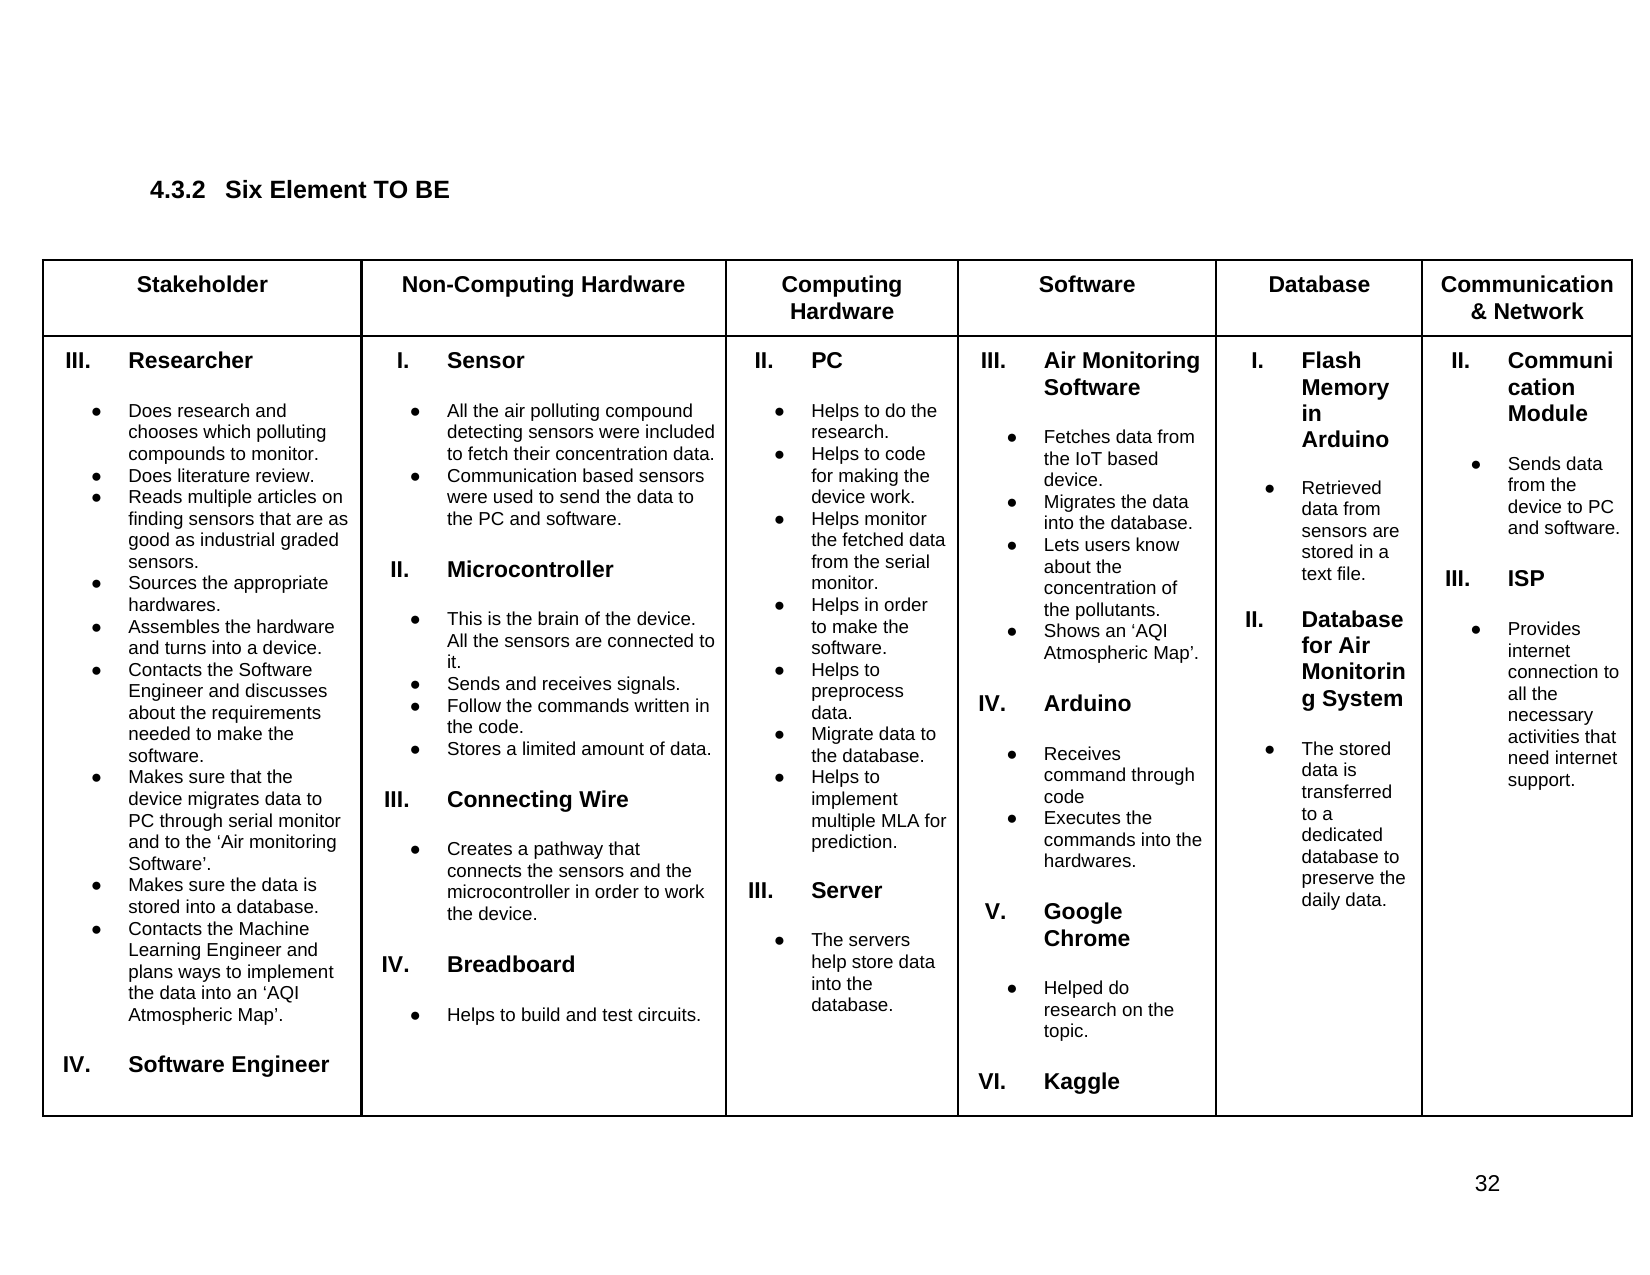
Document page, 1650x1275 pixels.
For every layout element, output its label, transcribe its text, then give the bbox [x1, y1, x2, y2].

table_header Database [1217, 261, 1421, 334]
table_cell Flash Memory in Arduino Retrieved data from sensors are stored in a text file. Database for Air Monitoring System The stored data is transferred to a dedicated database to preserve the daily data. [1217, 337, 1421, 1114]
table_header Communication & Network [1423, 261, 1631, 334]
table_cell Air Monitoring Software Fetches data from the IoT based device. Migrates the data into the database. Lets users know about the concentration of the pollutants. Shows an ‘AQI Atmospheric Map’. Arduino Receives command through code Executes the commands into the hardwares. Google Chrome Helped do research on the topic. Kaggle Many Machine Learning Algorithms were written to determine which algorithm works the best. Showed results for the inputted data. Helped create ‘AQI Atmospheric Map’. MatLab Many Machine Learning Algorithms were written to determine which algorithm works the best. Showed results for the inputted data. Helped create ‘AQI Atmospheric Map’. Microsoft Excel Data was entered here. Data preprocessing was done. Scatter diagram was created. Correlations were done. [959, 337, 1215, 1114]
table_cell Researcher Does research and chooses which polluting compounds to monitor. Does literature review. Reads multiple articles on finding sensors that are as good as industrial graded sensors. Sources the appropriate hardwares. Assembles the hardware and turns into a device. Contacts the Software Engineer and discusses about the requirements needed to make the software. Makes sure that the device migrates data to PC through serial monitor and to the ‘Air monitoring Software’. Makes sure the data is stored into a database. Contacts the Machine Learning Engineer and plans ways to implement the data into an ‘AQI Atmospheric Map’. Software Engineer Plans the software development process. Requirement analysis. Design Development and coding Integration Edits according to the requirement of the researcher. Testing Implementation Operations and maintenance. Machine Learning Engineer Preprocess data from the device. Separate data for testing and training. Choose multiple models to determine which model gives the best prediction. Determine the outliner and exclude them. Train the model. Evaluate Model. Parameter turning. Makes area-wise predictions. Hands over the prediction to the Software Engineer to implement it into an ‘AQI Atmospheric Map’. Customers Purchases the device and uses them. [44, 337, 360, 1114]
table_header Non-Computing Hardware [363, 261, 725, 334]
subtitle 4.3.2 Six Element TO BE [150, 175, 1500, 204]
table_cell Sensor All the air polluting compound detecting sensors were included to fetch their concentration data. Communication based sensors were used to send the data to the PC and software. Microcontroller This is the brain of the device. All the sensors are connected to it. Sends and receives signals. Follow the commands written in the code. Stores a limited amount of data. Connecting Wire Creates a pathway that connects the sensors and the microcontroller in order to work the device. Breadboard Helps to build and test circuits. [363, 337, 725, 1114]
table_header Software [959, 261, 1215, 334]
table_header Computing Hardware [727, 261, 957, 334]
table_cell PC Helps to do the research. Helps to code for making the device work. Helps monitor the fetched data from the serial monitor. Helps in order to make the software. Helps to preprocess data. Migrate data to the database. Helps to implement multiple MLA for prediction. Server The servers help store data into the database. [727, 337, 957, 1114]
table_cell Communication Module Sends data from the device to PC and software. ISP Provides internet connection to all the necessary activities that need internet support. [1423, 337, 1631, 1114]
table_header Stakeholder [44, 261, 360, 334]
